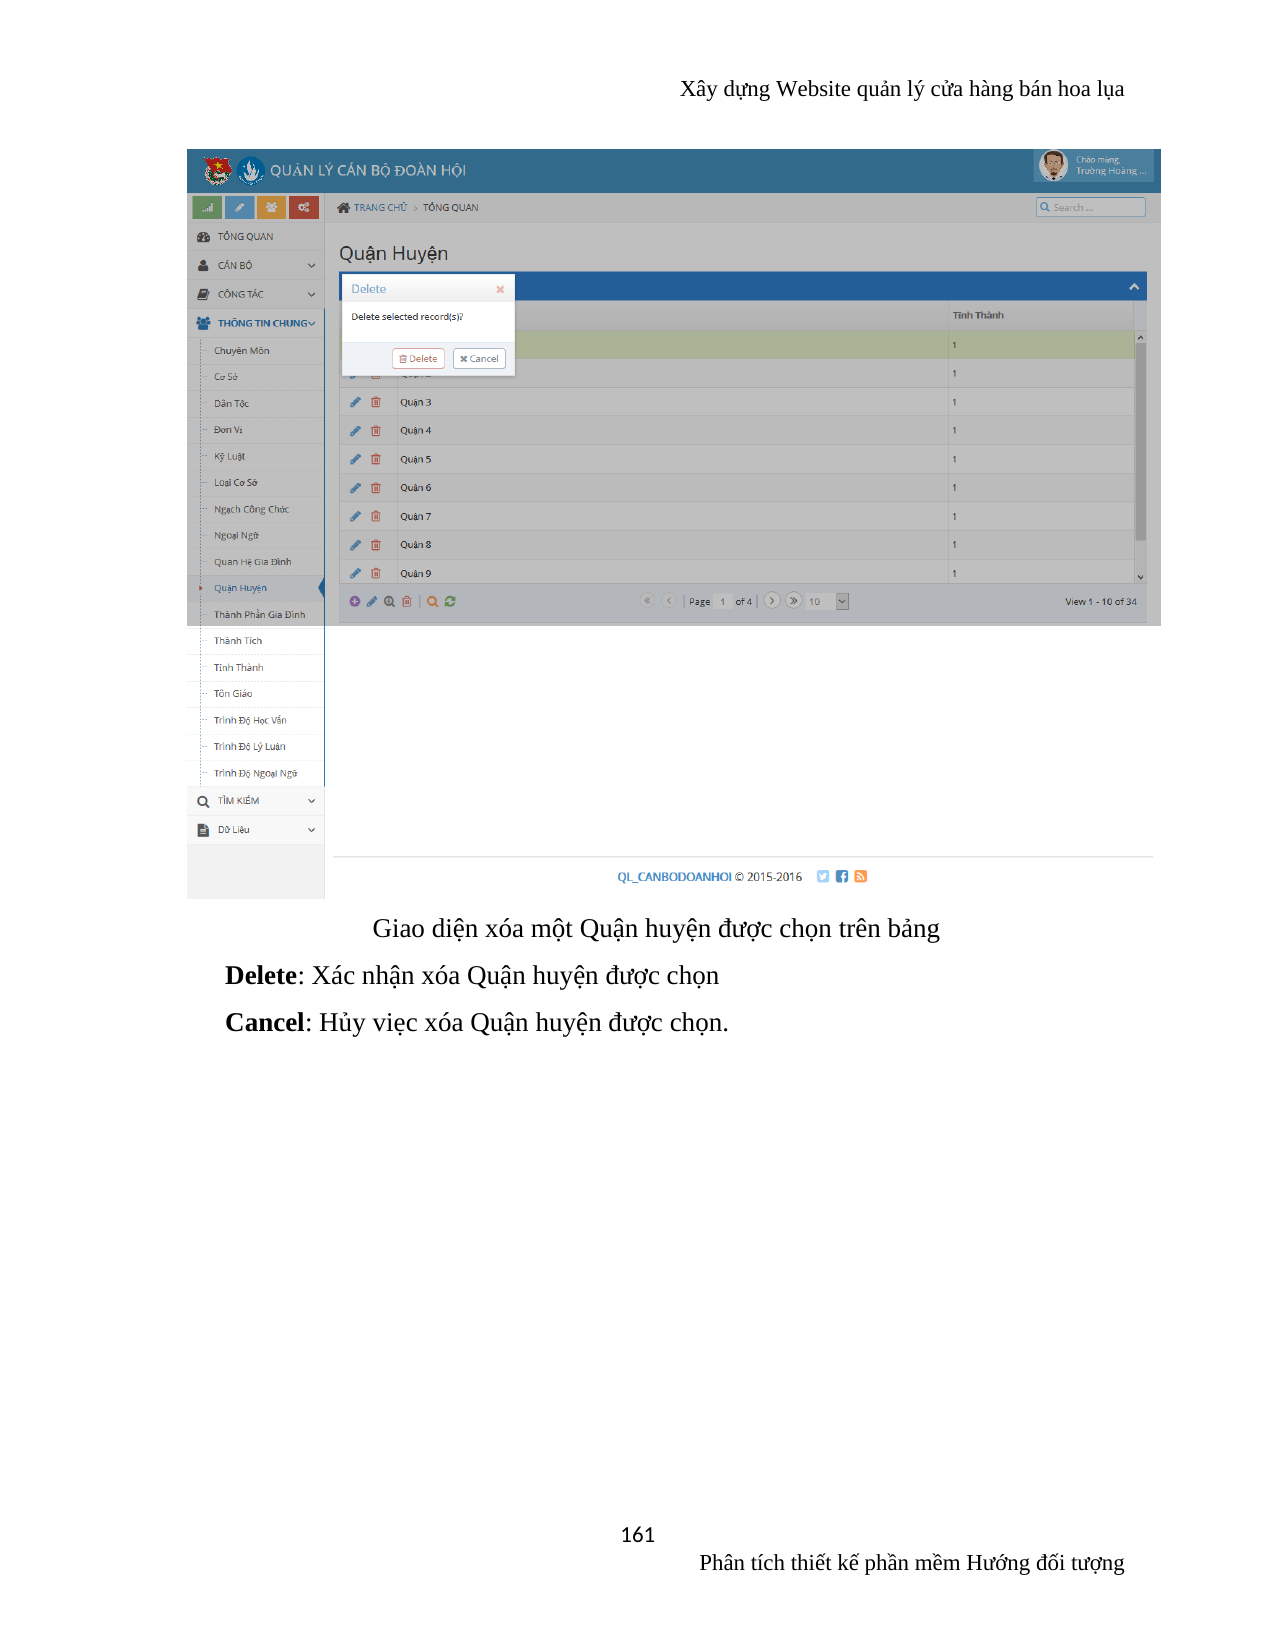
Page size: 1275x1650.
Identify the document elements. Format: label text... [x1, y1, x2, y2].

list Cancel: Hủy viẹc xóa Quận huyện được chọn. [187, 1006, 1125, 1037]
picture [187, 149, 1161, 899]
list Delete: Xác nhận xóa Quận huyện được chọn [187, 959, 1125, 990]
list Giao diện xóa một Quận huyện được chọn trên bảng [187, 912, 1125, 944]
